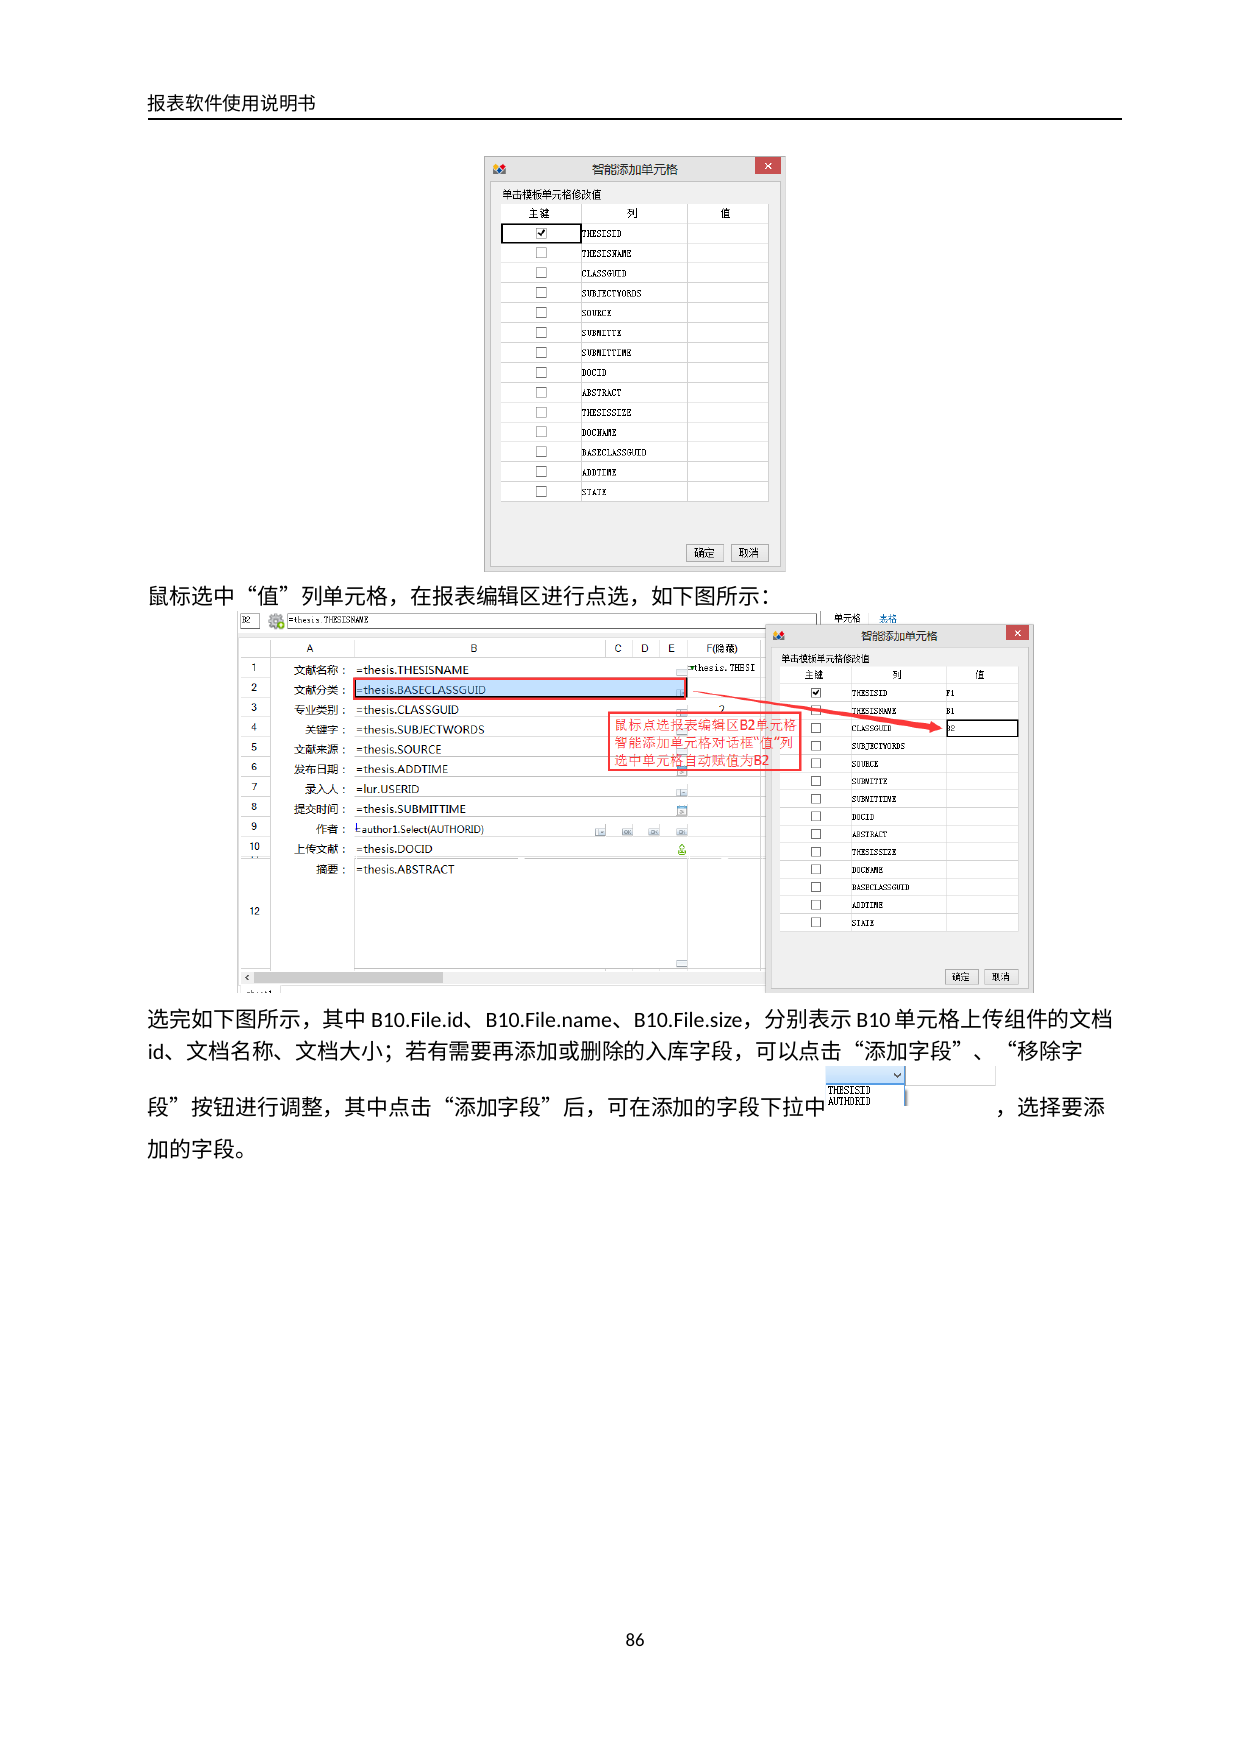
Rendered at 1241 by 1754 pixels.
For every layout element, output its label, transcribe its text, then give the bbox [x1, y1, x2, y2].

picture [825, 1066, 996, 1106]
picture [235, 611, 1034, 993]
text 选完如下图所示，其中B10.File.id、B10.File.name、B10.File.size，分别表示B10单元格上传组件的文档id、文档名称、文档大小；若有需要再添加或删除的入库字段，可以点击“添加字段”、“移除字段”按钮进行调整，其中点击“添加字段”后，可在添加的字段下拉中，选择要添加的字段。 [148, 1001, 1122, 1164]
picture [484, 156, 786, 572]
text 鼠标选中“值”列单元格，在报表编辑区进行点选，如下图所示： [148, 579, 1122, 611]
